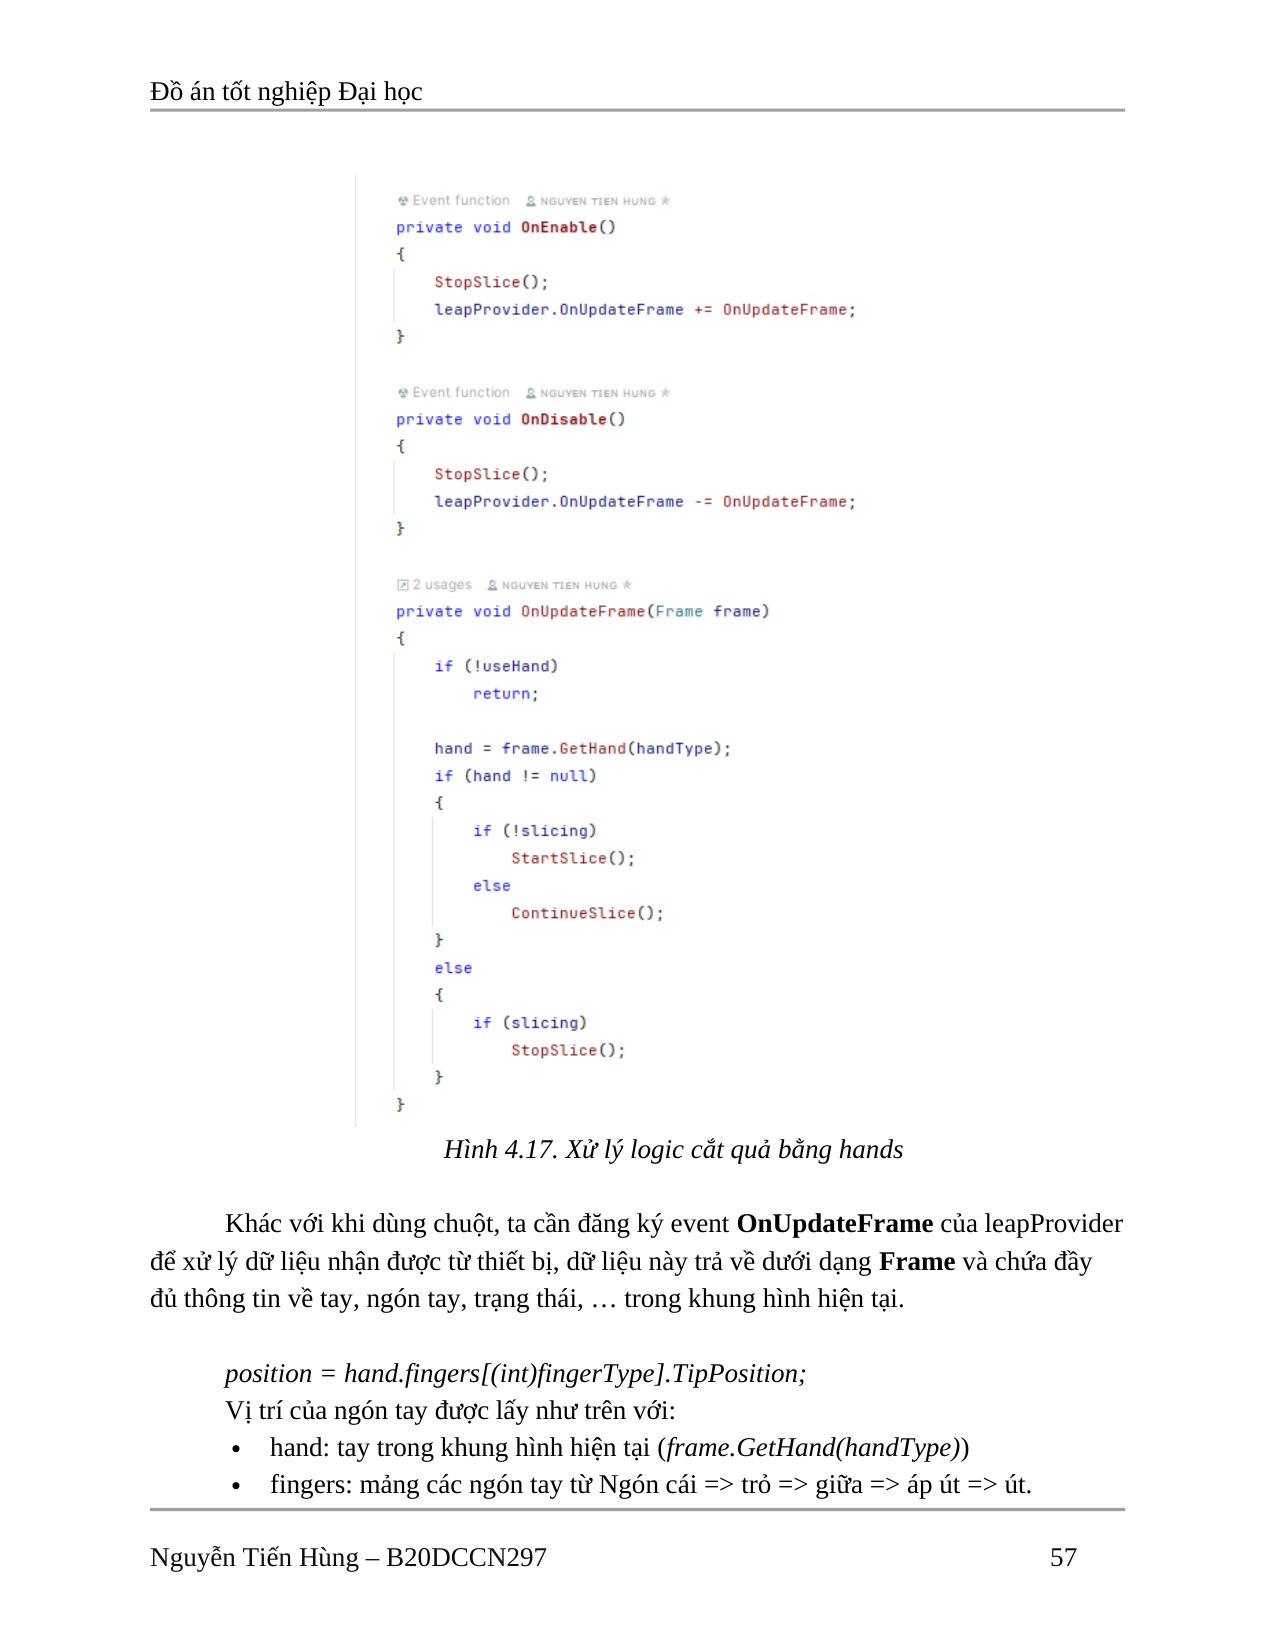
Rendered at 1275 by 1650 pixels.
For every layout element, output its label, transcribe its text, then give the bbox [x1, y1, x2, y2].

text position = hand.fingers[(int)fingerType].TipPosition; [150, 1357, 1125, 1388]
list fingers: mảng các ngón tay từ Ngón cái => trỏ => giữa => áp út => út. [232, 1468, 1125, 1500]
text Vị trí của ngón tay được lấy như trên với: [150, 1394, 1125, 1425]
list hand: tay trong khung hình hiện tại (frame.GetHand(handType)) [232, 1431, 1125, 1462]
text Khác với khi dùng chuột, ta cần đăng ký event OnUpdateFrame của leapProvider để xử lý dữ liệu nhận được từ thiết bị, dữ liệu này trả về dưới dạng Frame và chứa đầy đủ thông tin về tay, ngón tay, trạng thái, … trong khung hình hiện tại. [150, 1207, 1125, 1313]
text Hình 4.17. Xử lý logic cắt quả bằng hands [225, 1133, 1125, 1164]
picture [351, 175, 999, 1127]
